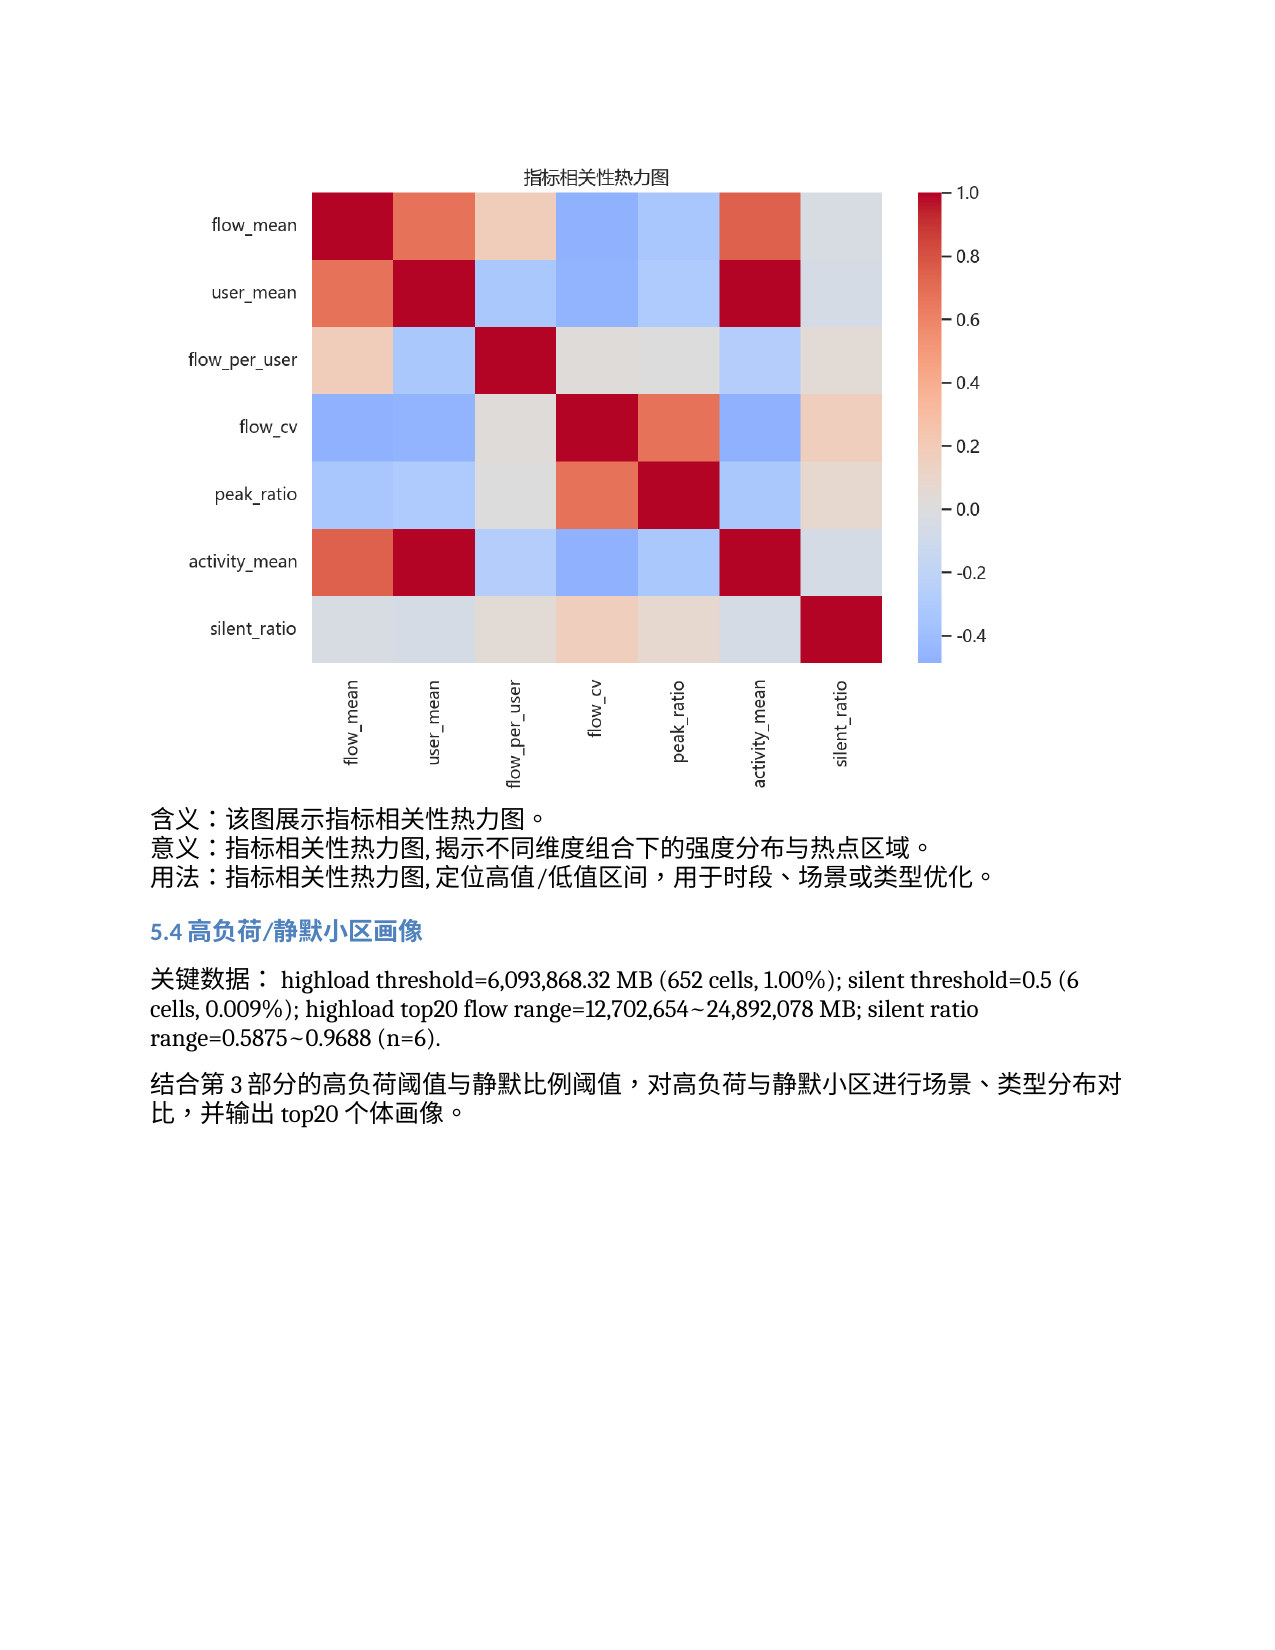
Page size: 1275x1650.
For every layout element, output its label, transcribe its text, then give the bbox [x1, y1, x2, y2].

picture [168, 150, 1044, 807]
text 关键数据： highload threshold=6,093,868.32 MB (652 cells, 1.00%); silent threshold=0.5 (6 cells, 0.009%); highload top20 flow range=12,702,654~24,892,078 MB; silent ratio range=0.5875~0.9688 (n=6). [150, 966, 1125, 1052]
text 结合第 3 部分的高负荷阈值与静默比例阈值，对高负荷与静默小区进行场景、类型分布对比，并输出 top20 个体画像。 [150, 1071, 1125, 1129]
subtitle 5.4 高负荷/静默小区画像 [150, 913, 1125, 947]
